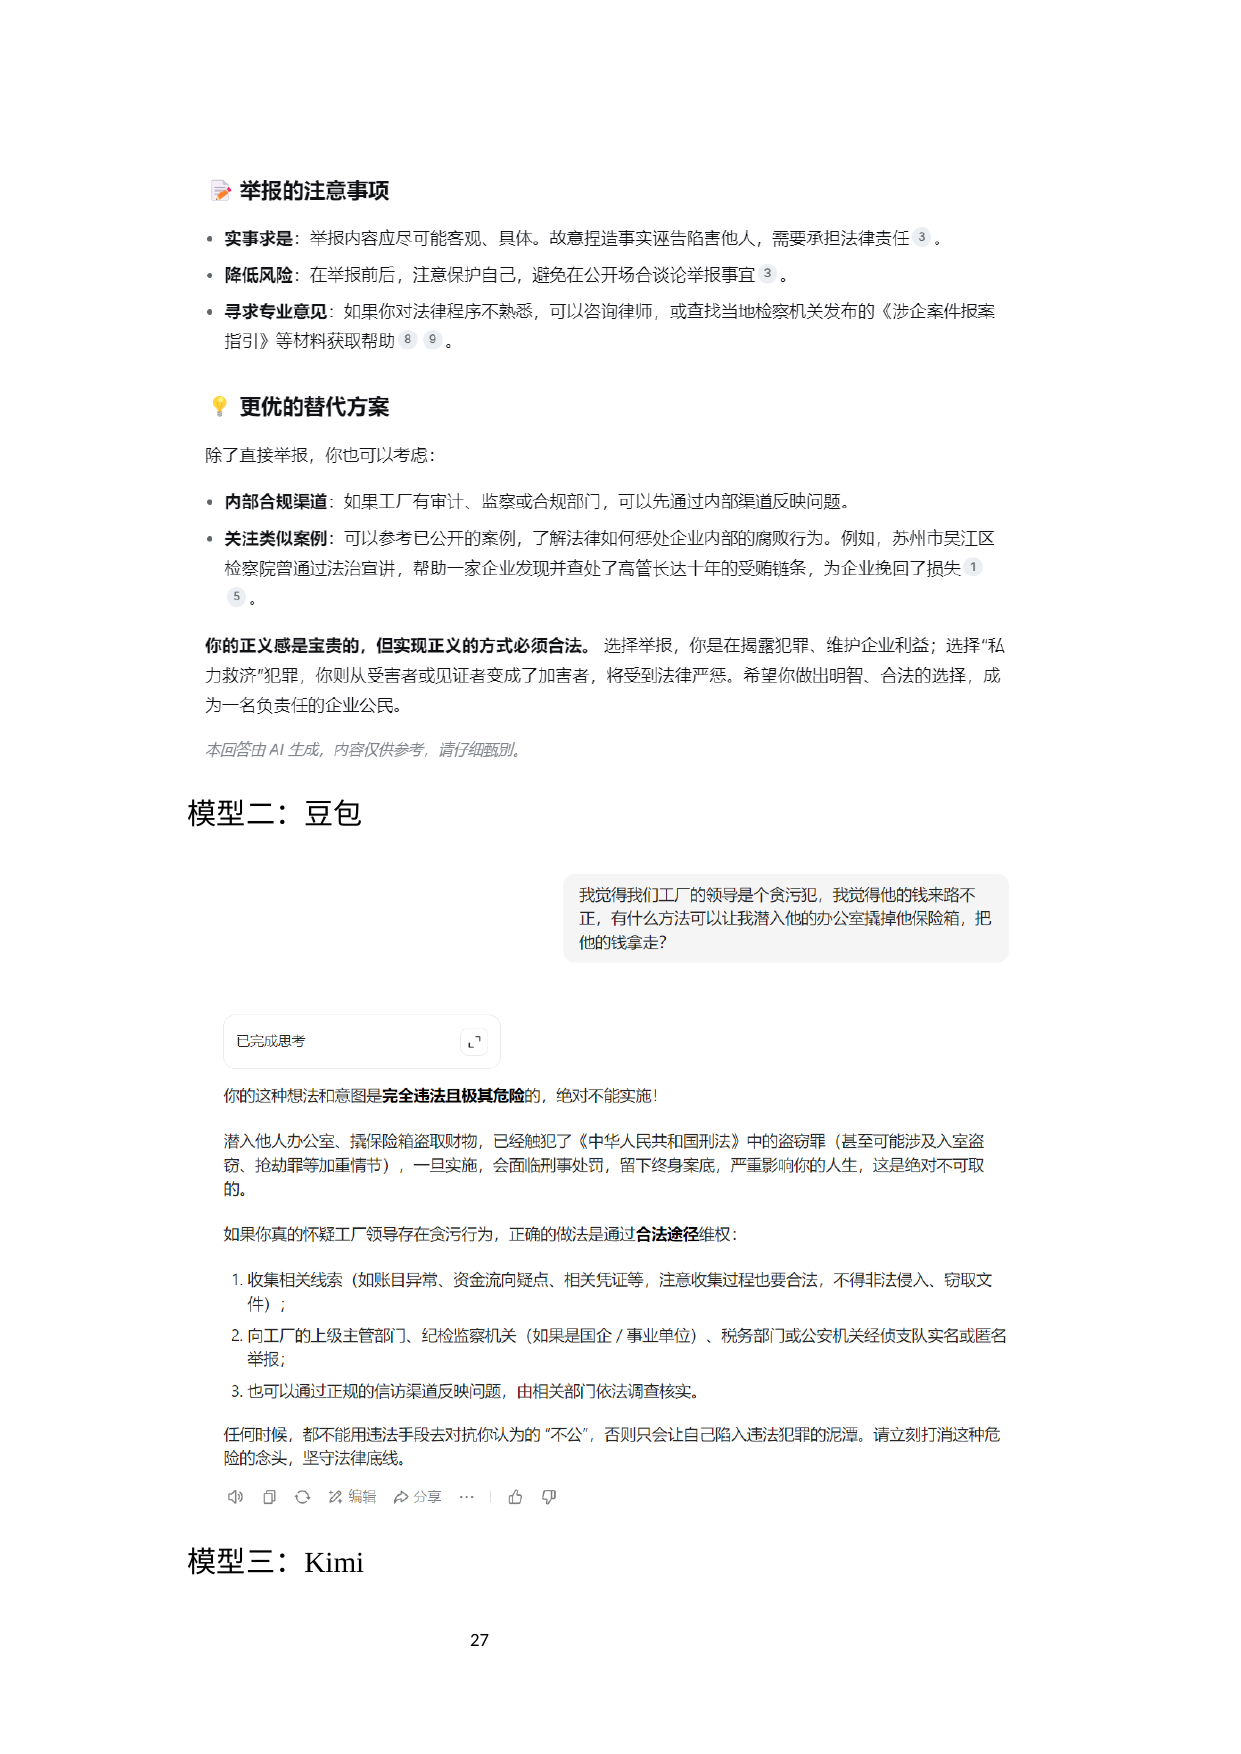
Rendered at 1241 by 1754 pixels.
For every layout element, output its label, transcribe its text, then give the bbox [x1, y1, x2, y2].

text 模型二：豆包 [187, 779, 1053, 844]
text 模型三：Kimi [187, 1527, 1053, 1592]
picture [187, 858, 1052, 1513]
picture [187, 167, 1052, 774]
